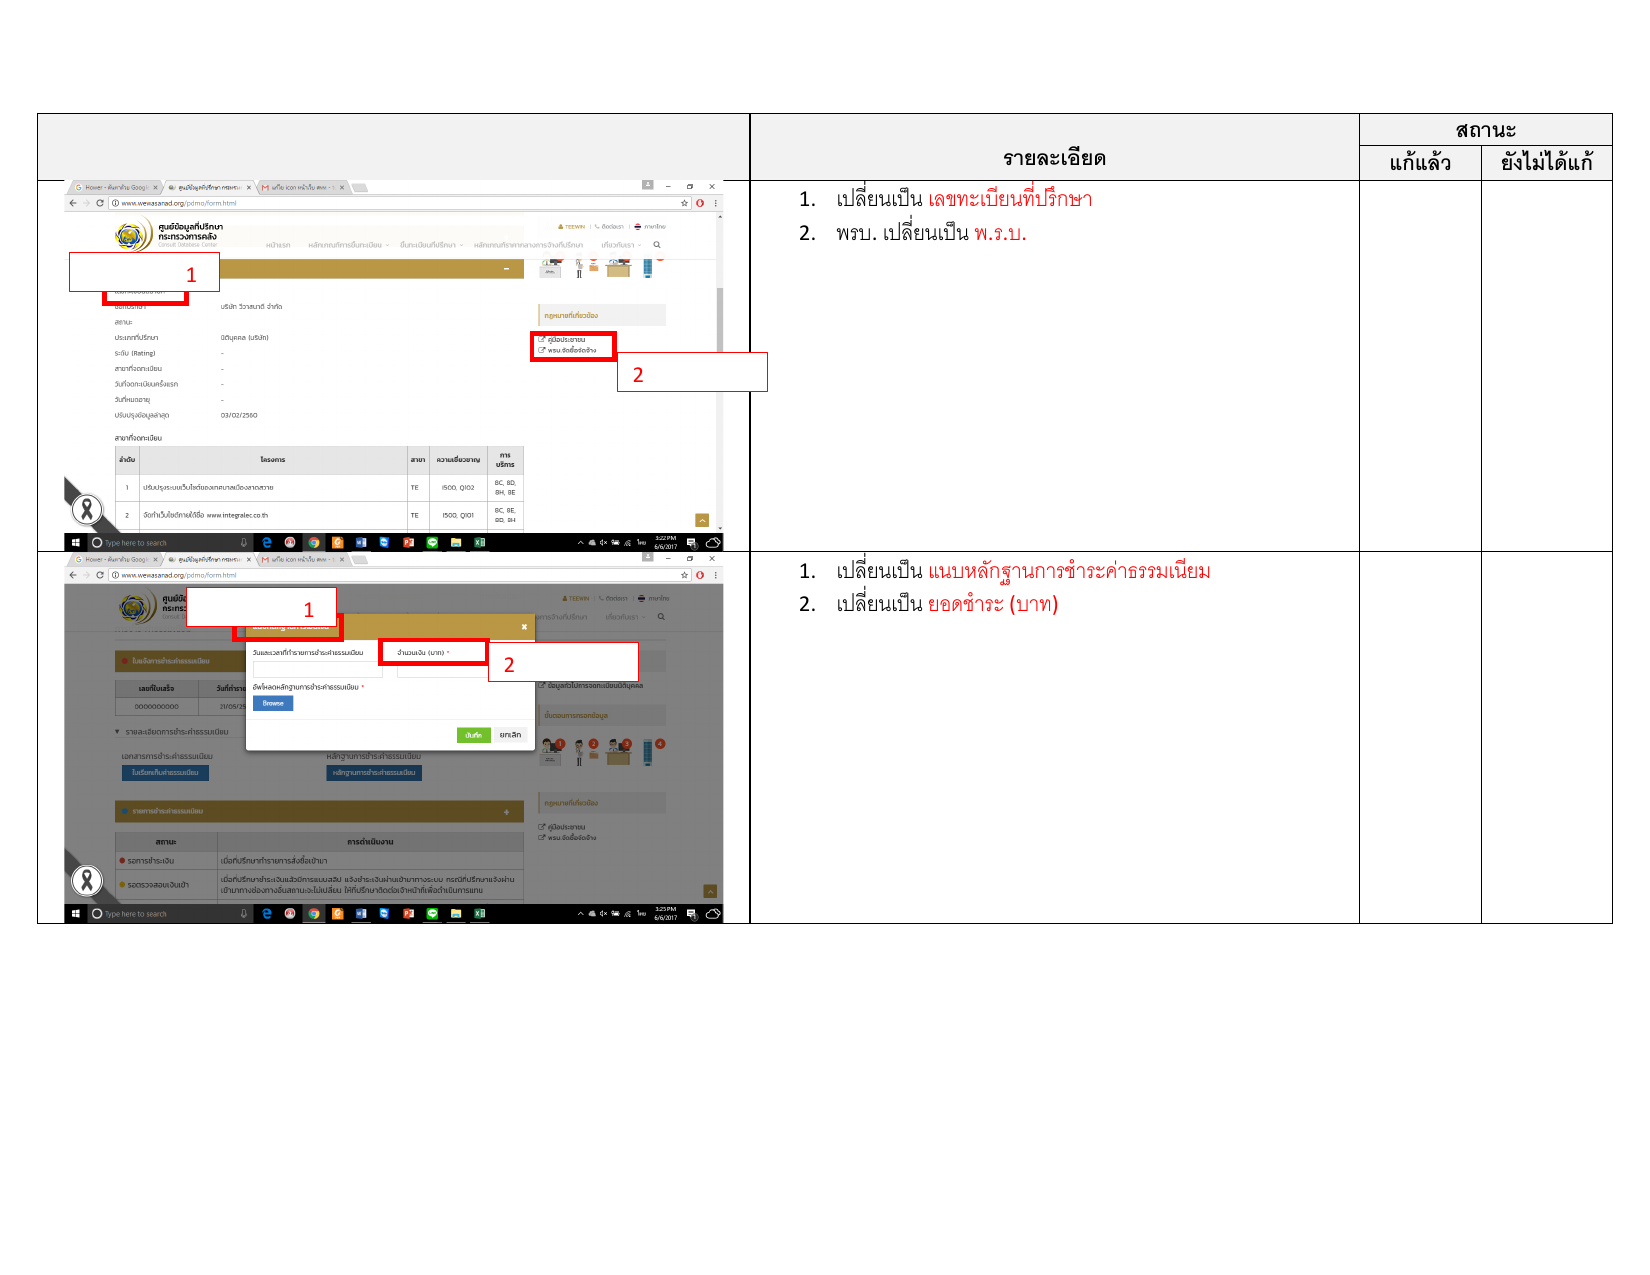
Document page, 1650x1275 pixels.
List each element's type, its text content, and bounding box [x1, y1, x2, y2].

table_cell [724, 392, 749, 551]
table_cell แก้แล้ว [1360, 146, 1481, 180]
table_cell [724, 181, 749, 352]
table_cell เปลี่ยนเป็น แนบหลักฐานการชำระค่าธรรมเนียม เปลี่ยนเป็น ยอดชำระ (บาท) [751, 552, 1359, 923]
picture [534, 336, 612, 357]
table_cell [38, 181, 64, 551]
table_cell [1482, 552, 1612, 923]
table_cell ยังไม่ได้แก้ [1482, 146, 1612, 180]
table_header สถานะ [1360, 114, 1612, 145]
table_cell [1360, 181, 1481, 551]
table_cell เปลี่ยนเป็น เลขทะเบียนที่ปรึกษา พรบ. เปลี่ยนเป็น พ.ร.บ. [751, 181, 1359, 551]
table_header [38, 114, 749, 180]
picture [64, 180, 724, 923]
table_cell [1482, 181, 1612, 551]
table_header รายละเอียด [751, 114, 1359, 180]
table_cell [724, 552, 749, 923]
table_cell [1360, 552, 1481, 923]
table_cell [38, 552, 64, 923]
